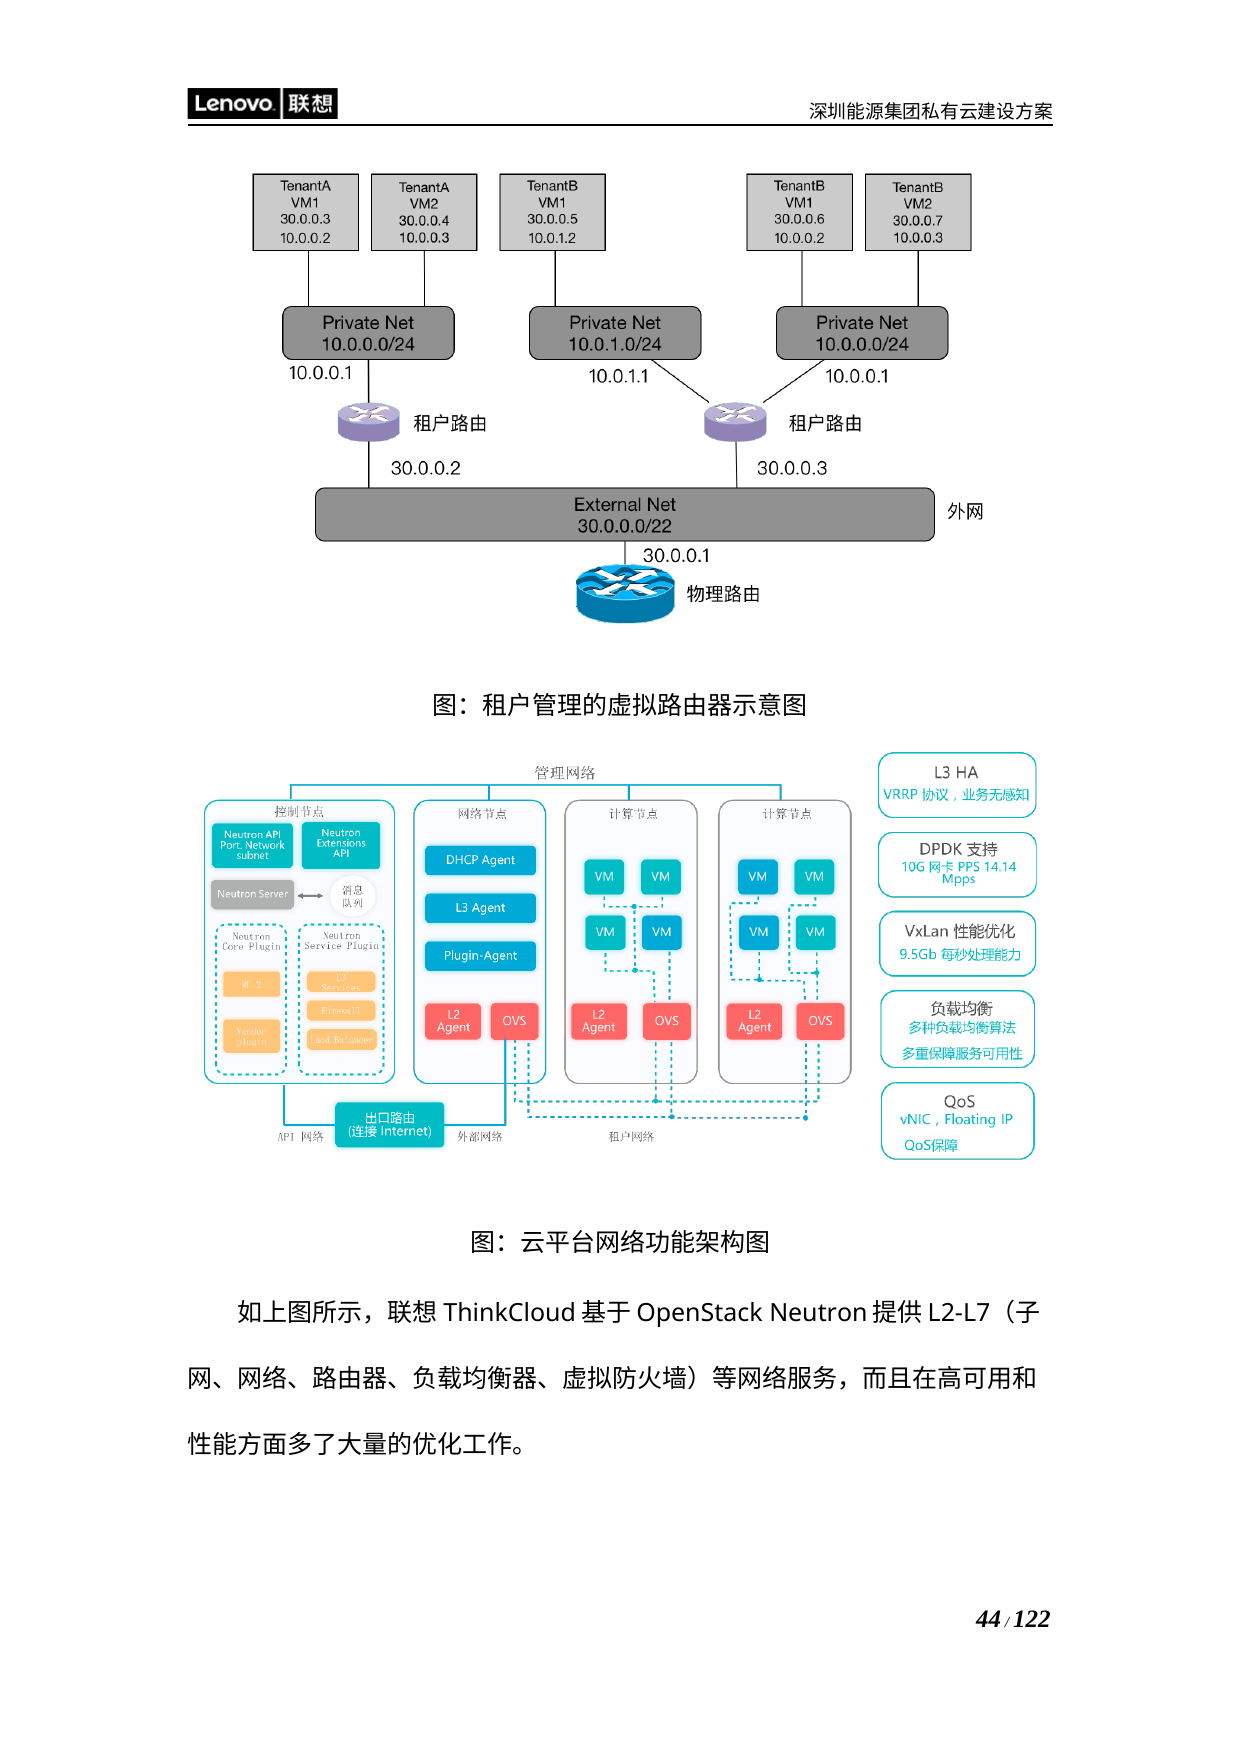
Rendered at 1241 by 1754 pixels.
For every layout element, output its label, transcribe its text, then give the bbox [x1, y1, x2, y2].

picture [250, 172, 990, 624]
text 图：租户管理的虚拟路由器示意图 [187, 682, 1053, 726]
picture [629, 571, 656, 580]
text 如上图所示，联想 ThinkCloud基于OpenStack Neutron提供L2-L7（子网、网络、路由器、负载均衡器、虚拟防火墙）等网络服务，而且在高可用和性能方面多了大量的优化工作。 [187, 1289, 1053, 1465]
picture [595, 584, 622, 594]
picture [627, 585, 655, 594]
picture [597, 570, 623, 580]
picture [203, 752, 1037, 1161]
text 图：云平台网络功能架构图 [187, 1218, 1053, 1262]
picture [187, 88, 338, 119]
